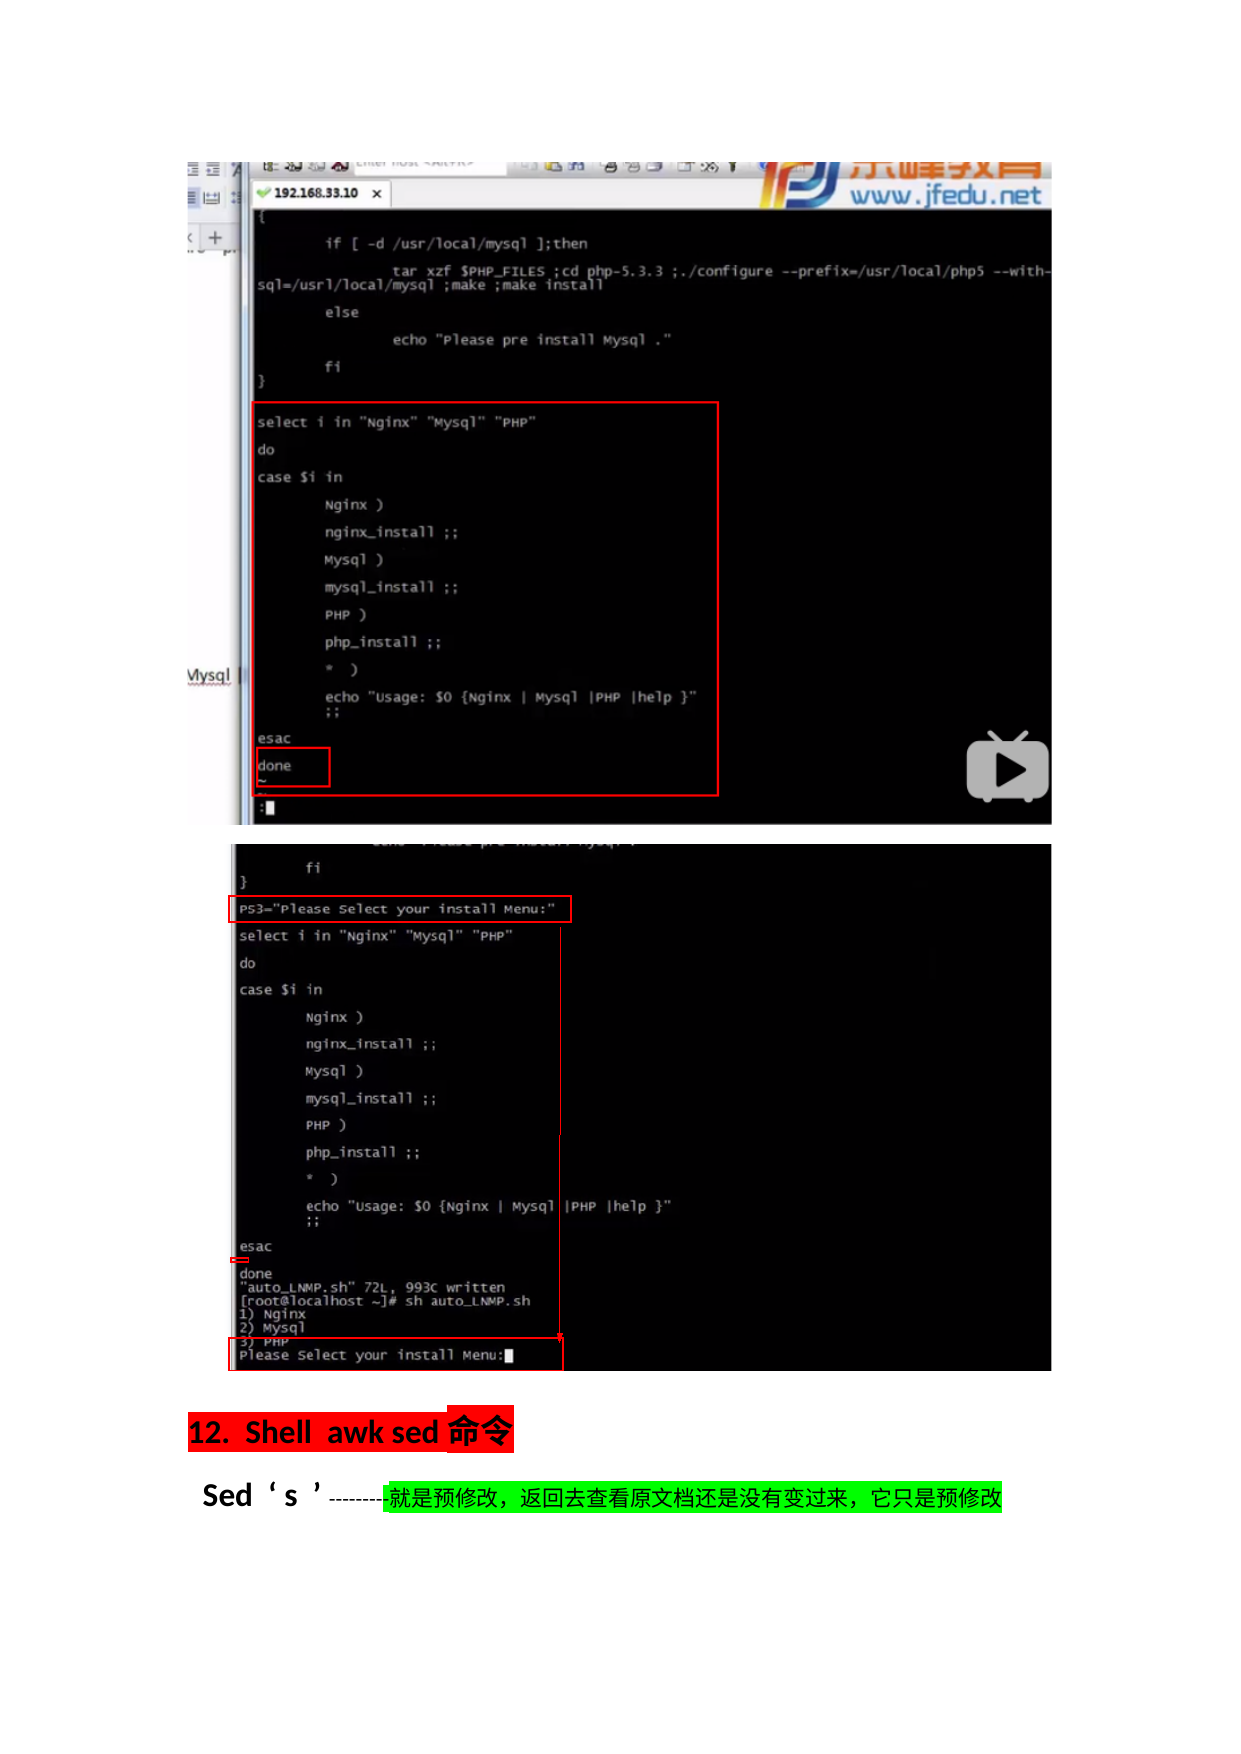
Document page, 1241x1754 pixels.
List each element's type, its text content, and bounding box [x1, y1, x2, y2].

list Shell awk sed 命令 [187, 1397, 1053, 1462]
picture [187, 844, 1052, 1371]
picture [187, 162, 1052, 825]
list Sed ‘ s ’ ---------就是预修改，返回去查看原文档还是没有变过来，它只是预修改 [187, 1462, 1053, 1527]
